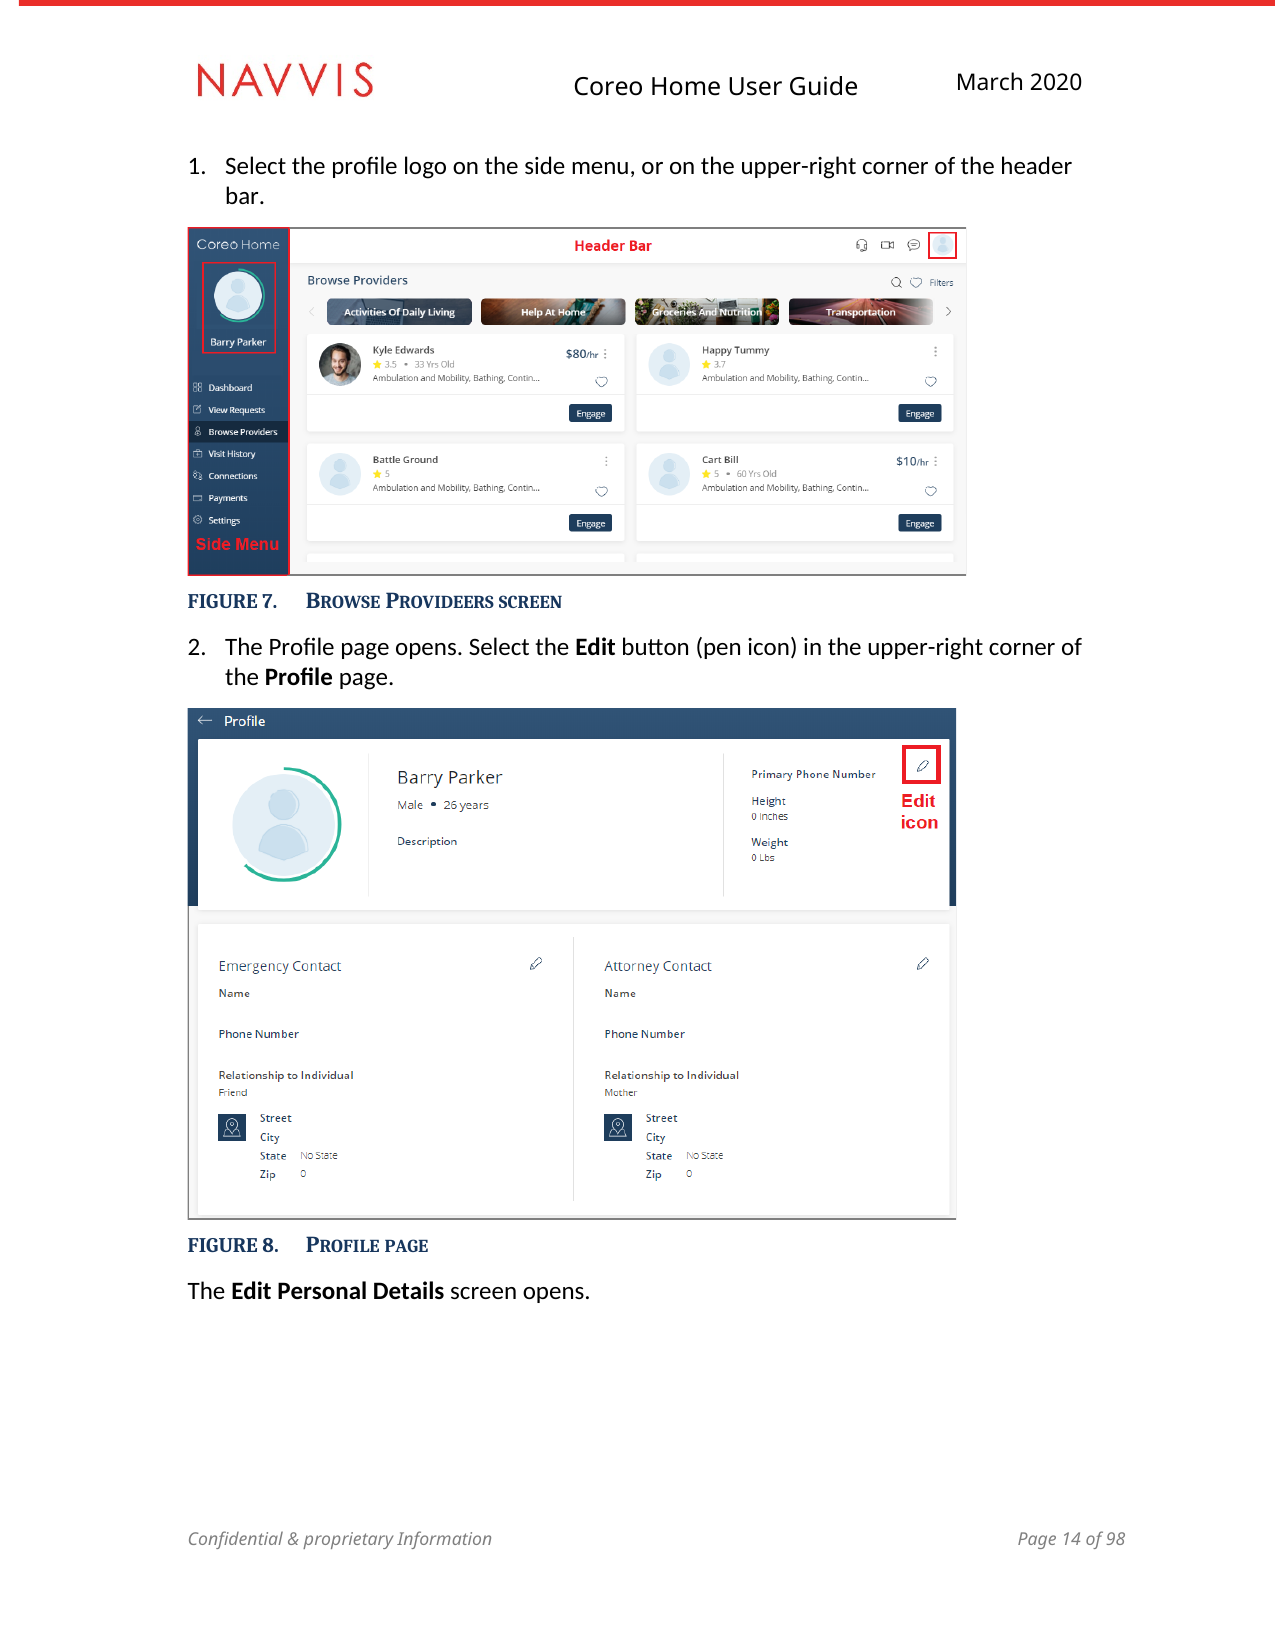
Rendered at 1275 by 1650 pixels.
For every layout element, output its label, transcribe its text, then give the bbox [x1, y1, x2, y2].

picture [187, 708, 957, 1220]
picture [187, 55, 383, 104]
text Profile page [187, 1232, 1087, 1259]
text Browse Provideers screen [187, 588, 1087, 614]
list Select the profile logo on the side menu, or on the upper-right corner of the header bar. [187, 150, 1087, 211]
list The Profile page opens. Select the Edit button (pen icon) in the upper-right corner of the Profile page. [187, 631, 1087, 692]
text The Edit Personal Details screen opens. [187, 1275, 1087, 1306]
picture [187, 227, 967, 576]
